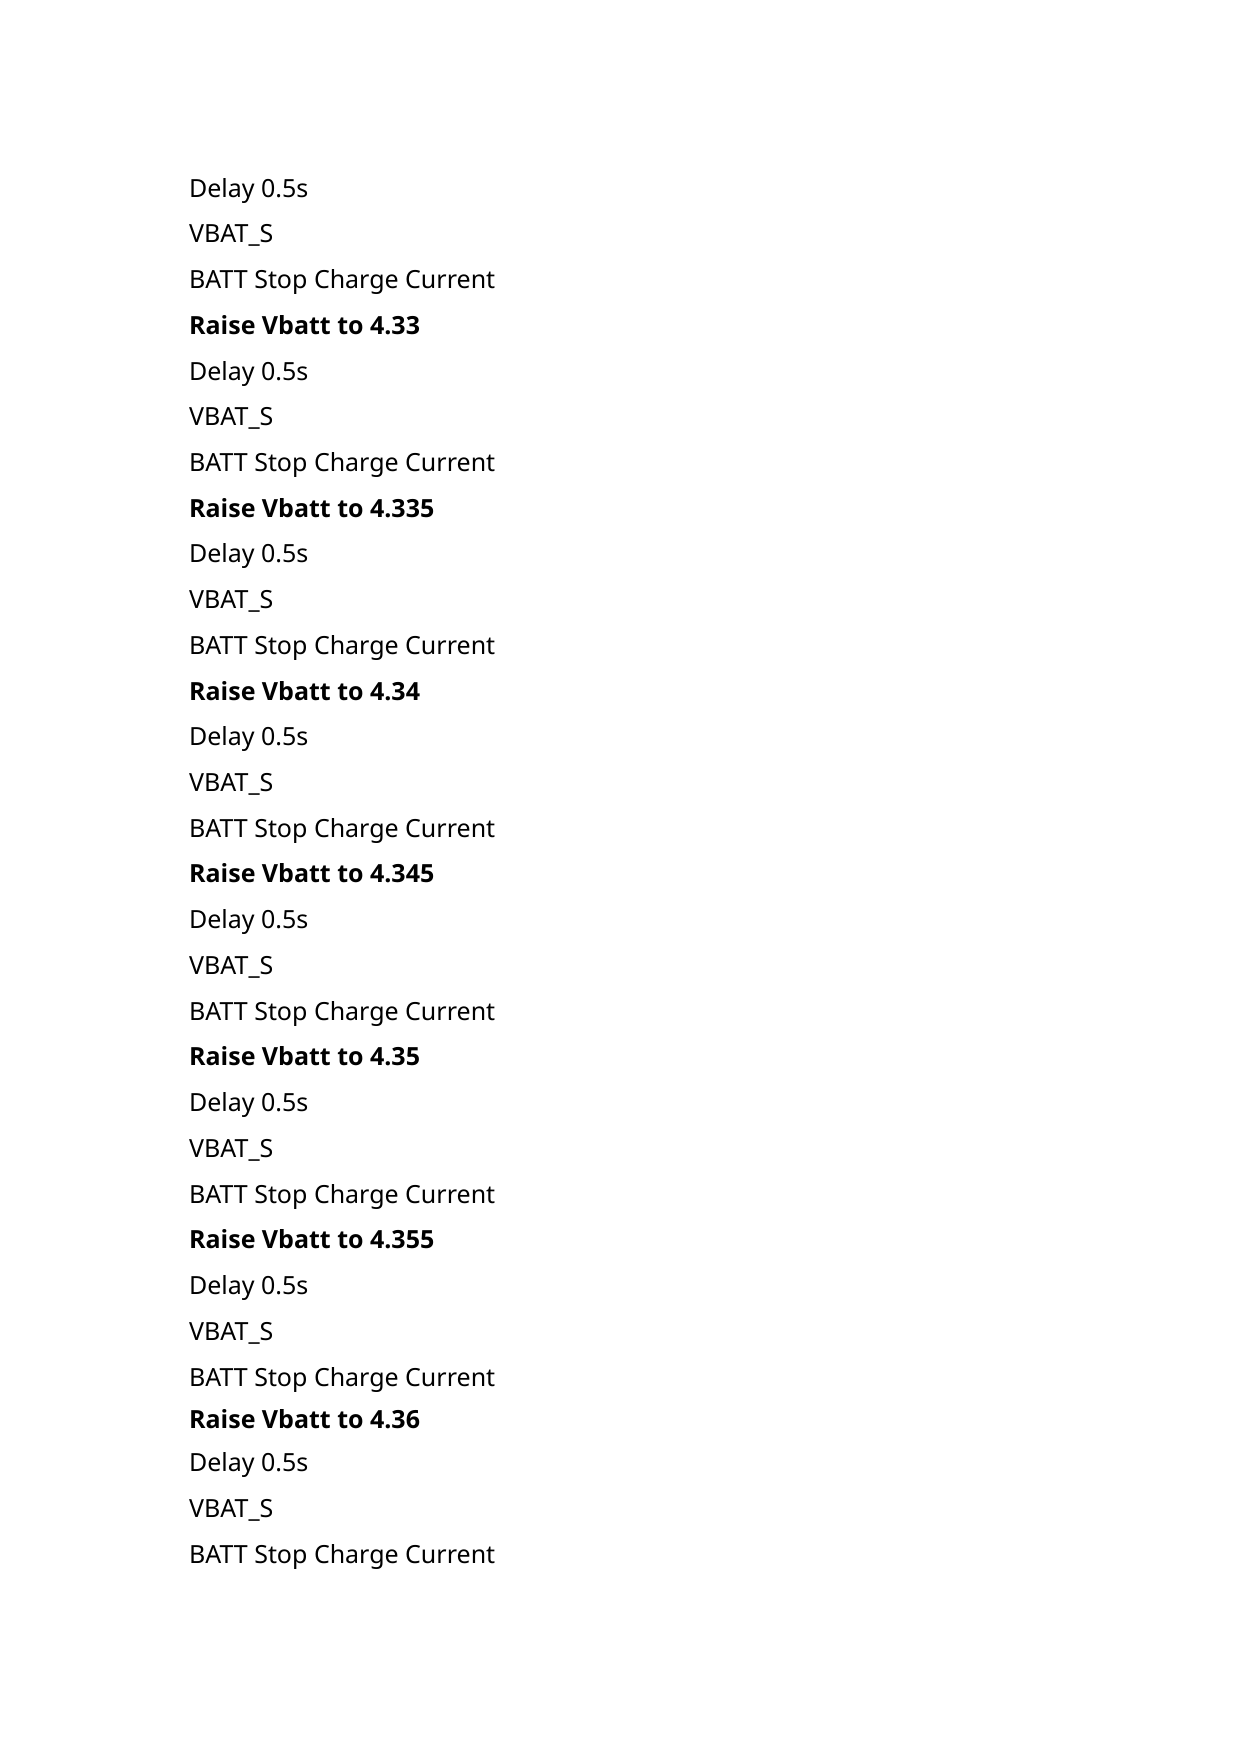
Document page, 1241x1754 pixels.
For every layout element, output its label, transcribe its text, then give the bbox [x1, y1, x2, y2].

table_cell BATT Stop Charge Current [186, 1354, 981, 1399]
table_cell VBAT_S [186, 1485, 981, 1531]
table_cell BATT Stop Charge Current [186, 1531, 981, 1577]
table_cell Raise Vbatt to 4.355 [186, 1216, 981, 1262]
table_cell Raise Vbatt to 4.36 [186, 1399, 981, 1439]
table_cell VBAT_S [186, 210, 981, 256]
table_cell Delay 0.5s [186, 1439, 981, 1485]
table_cell VBAT_S [186, 576, 981, 622]
table_cell Raise Vbatt to 4.345 [186, 850, 981, 896]
table_cell BATT Stop Charge Current [186, 439, 981, 484]
table_cell BATT Stop Charge Current [186, 805, 981, 850]
table_cell BATT Stop Charge Current [186, 988, 981, 1033]
table_cell Delay 0.5s [186, 1262, 981, 1308]
table_cell BATT Stop Charge Current [186, 622, 981, 667]
table_cell BATT Stop Charge Current [186, 1171, 981, 1216]
table_cell BATT Stop Charge Current [186, 256, 981, 302]
table_cell Delay 0.5s [186, 348, 981, 393]
table_cell Delay 0.5s [186, 713, 981, 759]
table_cell Raise Vbatt to 4.33 [186, 302, 981, 347]
table_cell VBAT_S [186, 942, 981, 988]
table_cell Delay 0.5s [186, 165, 981, 210]
table_cell Delay 0.5s [186, 896, 981, 942]
table_cell Raise Vbatt to 4.335 [186, 485, 981, 530]
table_cell VBAT_S [186, 1308, 981, 1353]
table_cell VBAT_S [186, 393, 981, 439]
table_cell Delay 0.5s [186, 530, 981, 576]
table_cell Delay 0.5s [186, 1079, 981, 1125]
table_cell Raise Vbatt to 4.35 [186, 1033, 981, 1079]
table_cell VBAT_S [186, 1125, 981, 1171]
table_cell VBAT_S [186, 759, 981, 805]
table_cell Raise Vbatt to 4.34 [186, 668, 981, 713]
